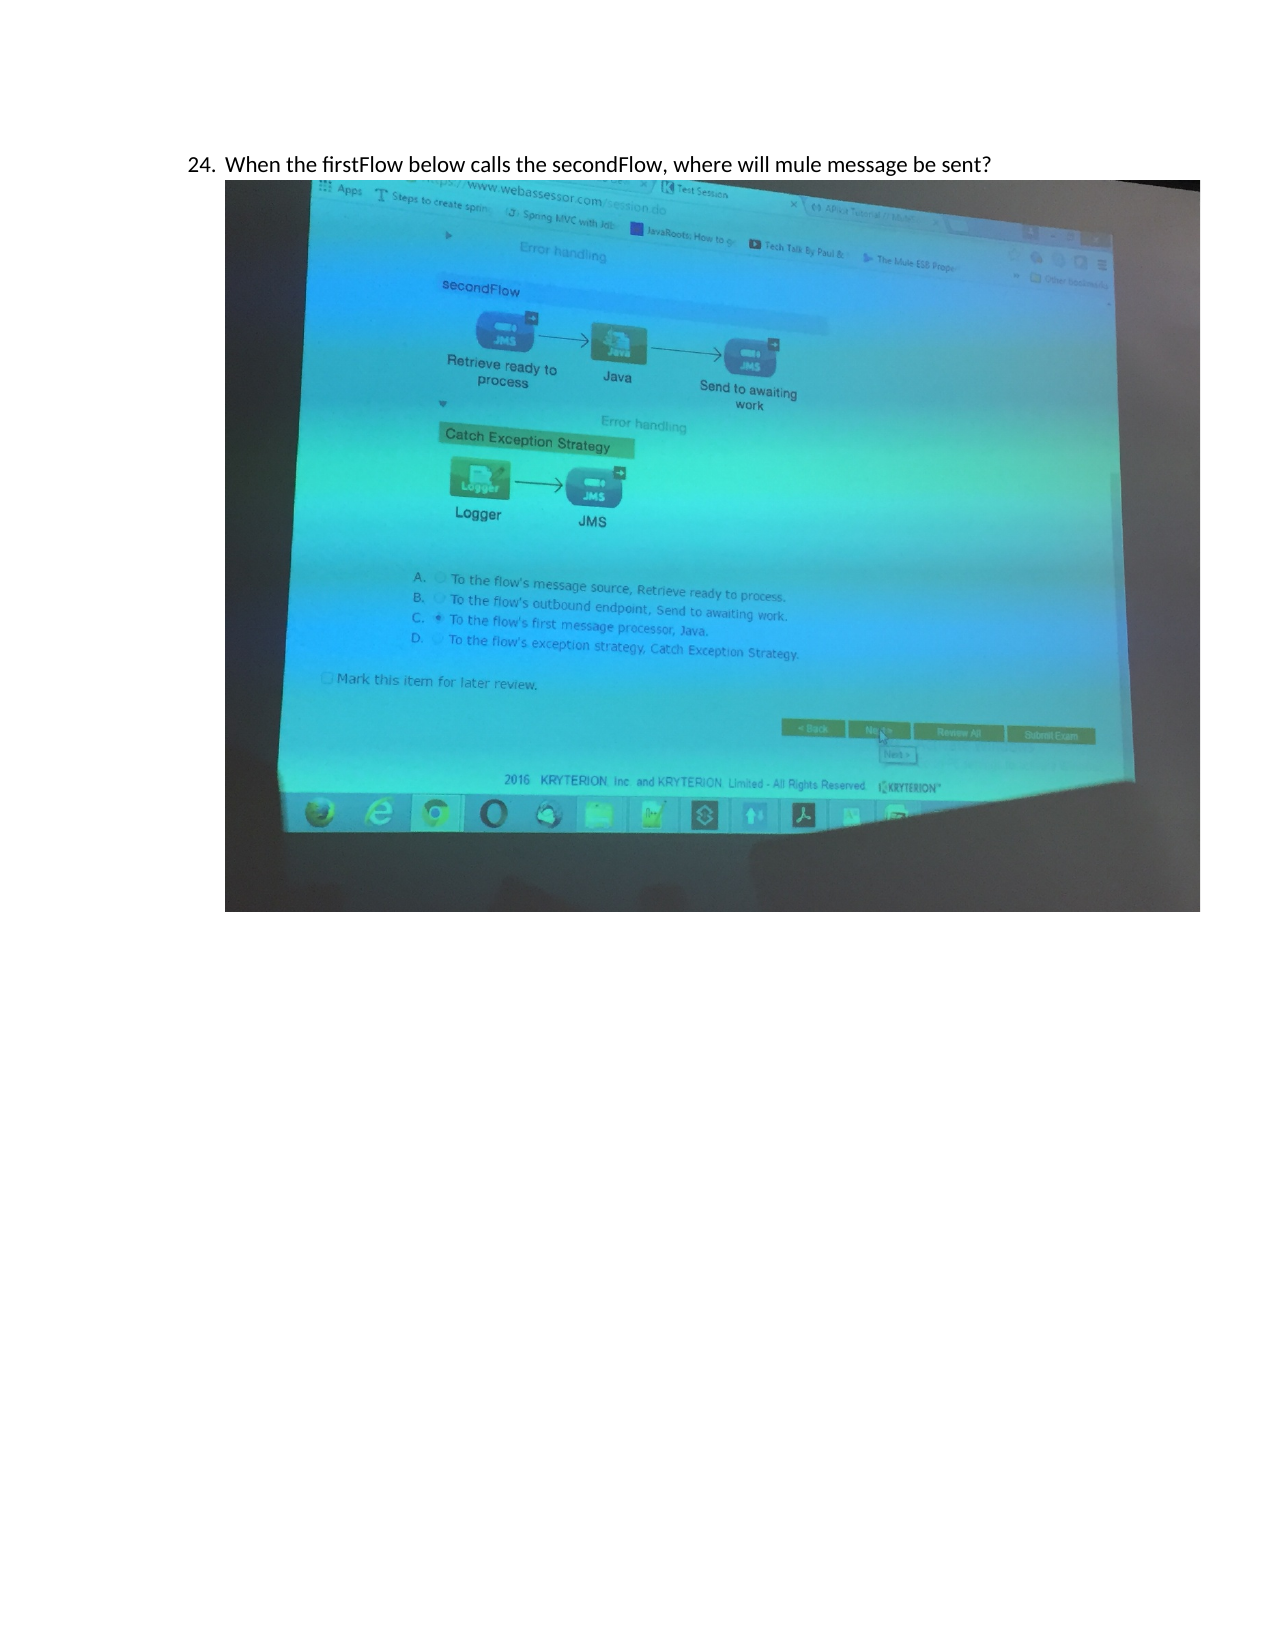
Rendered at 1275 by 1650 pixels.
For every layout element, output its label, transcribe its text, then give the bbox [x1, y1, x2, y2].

picture [225, 180, 1200, 912]
